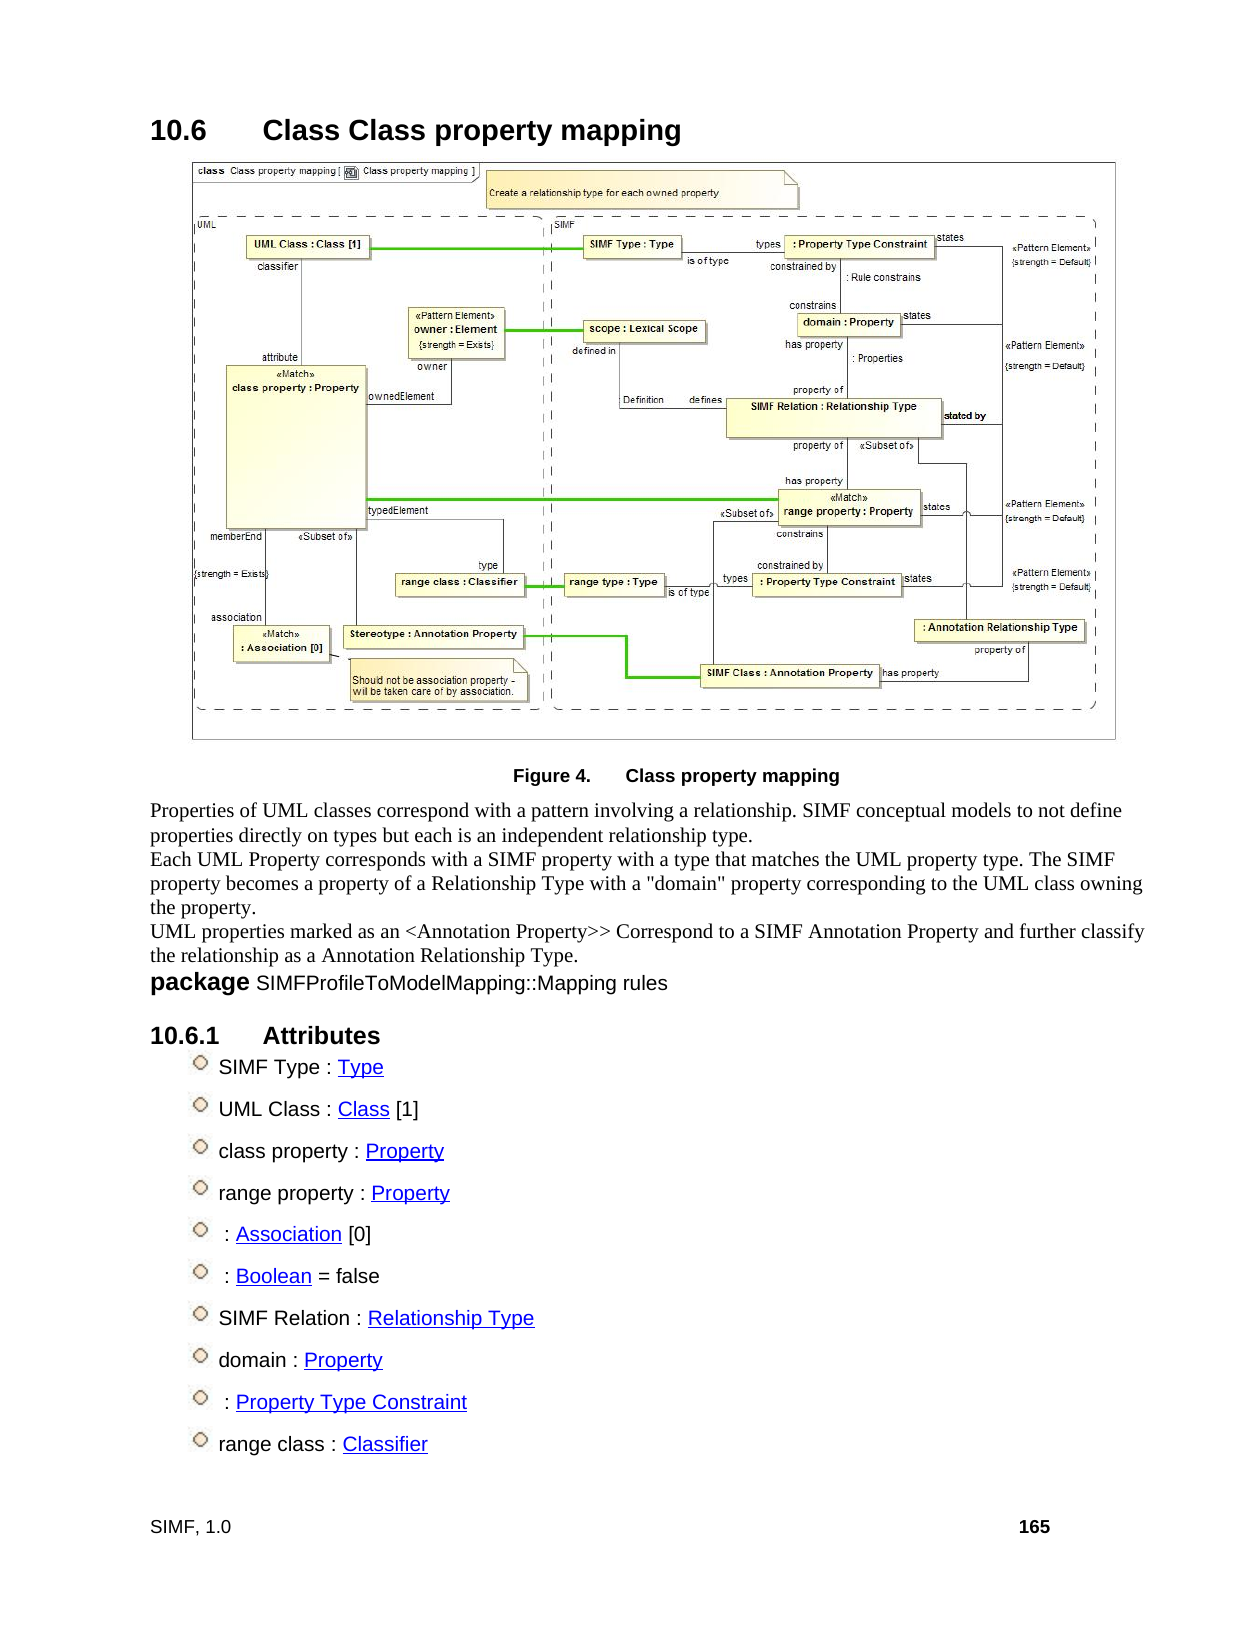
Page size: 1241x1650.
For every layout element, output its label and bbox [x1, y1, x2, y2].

picture [187, 1426, 213, 1452]
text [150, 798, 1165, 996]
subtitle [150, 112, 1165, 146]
picture [187, 1342, 213, 1368]
picture [187, 1216, 213, 1242]
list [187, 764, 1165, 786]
picture [187, 1300, 213, 1326]
picture [187, 1133, 213, 1159]
picture [187, 1091, 213, 1117]
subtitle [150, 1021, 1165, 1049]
picture [187, 158, 1128, 752]
picture [187, 1258, 213, 1284]
picture [187, 1175, 213, 1200]
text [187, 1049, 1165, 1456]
picture [187, 1384, 213, 1410]
picture [187, 1049, 213, 1075]
